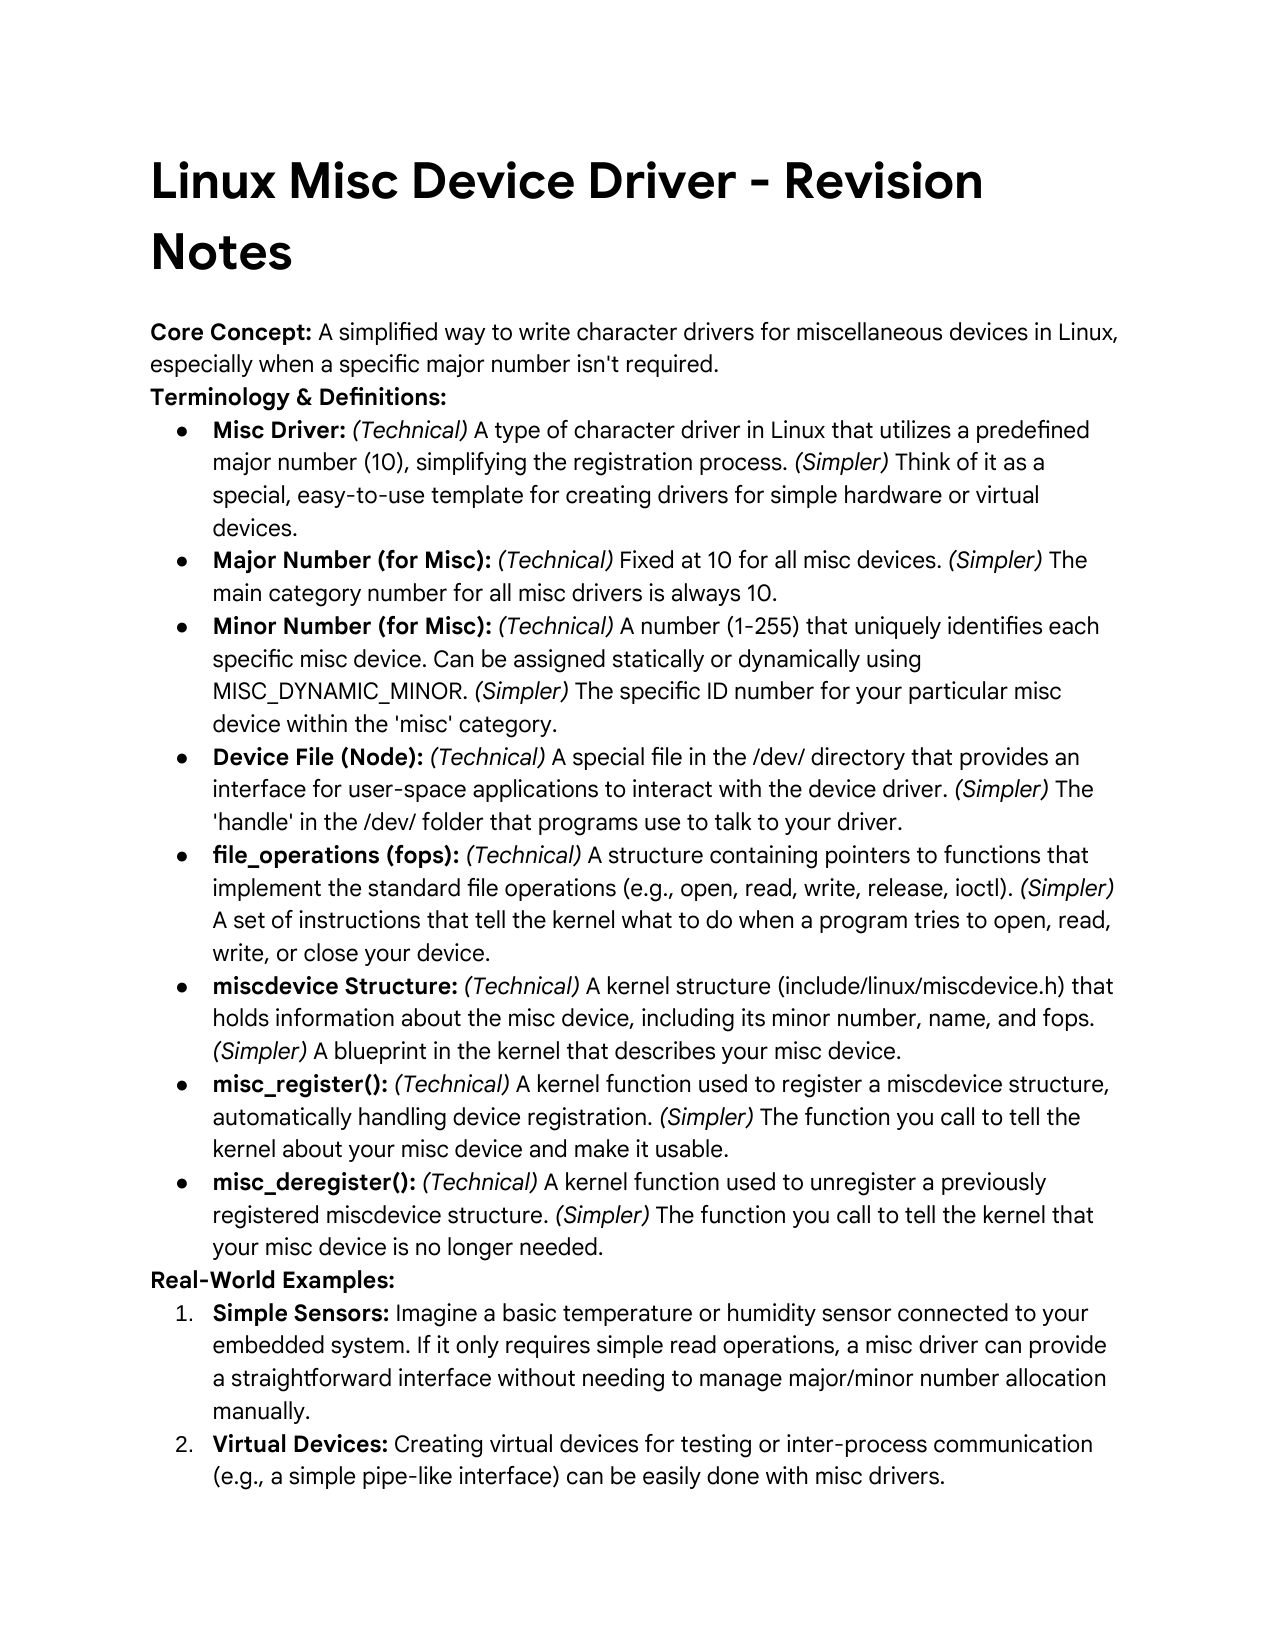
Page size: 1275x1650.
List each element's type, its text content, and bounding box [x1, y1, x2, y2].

subtitle Linux Misc Device Driver - Revision Notes [150, 150, 1125, 284]
list misc_register(): (Technical) A kernel function used to register a miscdevice structure, automatically handling device registration. (Simpler) The function you call to tell the kernel about your misc device and make it usable. [175, 1070, 1125, 1164]
list miscdevice Structure: (Technical) A kernel structure (include/linux/miscdevice.h) that holds information about the misc device, including its minor number, name, and fops. (Simpler) A blueprint in the kernel that describes your misc device. [175, 972, 1125, 1066]
list Minor Number (for Misc): (Technical) A number (1-255) that uniquely identifies each specific misc device. Can be assigned statically or dynamically using MISC_DYNAMIC_MINOR. (Simpler) The specific ID number for your particular misc device within the 'misc' category. [175, 612, 1125, 739]
list misc_deregister(): (Technical) A kernel function used to unregister a previously registered miscdevice structure. (Simpler) The function you call to tell the kernel that your misc device is no longer needed. [175, 1168, 1125, 1262]
list file_operations (fops): (Technical) A structure containing pointers to functions that implement the standard file operations (e.g., open, read, write, release, ioctl). (Simpler) A set of instructions that tell the kernel what to do when a program tries to open, read, write, or close your device. [175, 841, 1125, 968]
list Virtual Devices: Creating virtual devices for testing or inter-process communication (e.g., a simple pipe-like interface) can be easily done with misc drivers. [175, 1430, 1125, 1491]
text Core Concept: A simplified way to write character drivers for miscellaneous devices in Linux, especially when a specific major number isn't required. [150, 318, 1125, 379]
list Device File (Node): (Technical) A special file in the /dev/ directory that provides an interface for user-space applications to interact with the device driver. (Simpler) The 'handle' in the /dev/ folder that programs use to talk to your driver. [175, 743, 1125, 837]
text Terminology & Definitions: [150, 383, 1125, 412]
list Major Number (for Misc): (Technical) Fixed at 10 for all misc devices. (Simpler) The main category number for all misc drivers is always 10. [175, 547, 1125, 608]
list Misc Driver: (Technical) A type of character driver in Linux that utilizes a predefined major number (10), simplifying the registration process. (Simpler) Think of it as a special, easy-to-use template for creating drivers for simple hardware or virtual devices. [175, 416, 1125, 543]
list Simple Sensors: Imagine a basic temperature or humidity sensor connected to your embedded system. If it only requires simple read operations, a misc driver can provide a straightforward interface without needing to manage major/minor number allocation manually. [175, 1299, 1125, 1426]
text Real-World Examples: [150, 1266, 1125, 1295]
